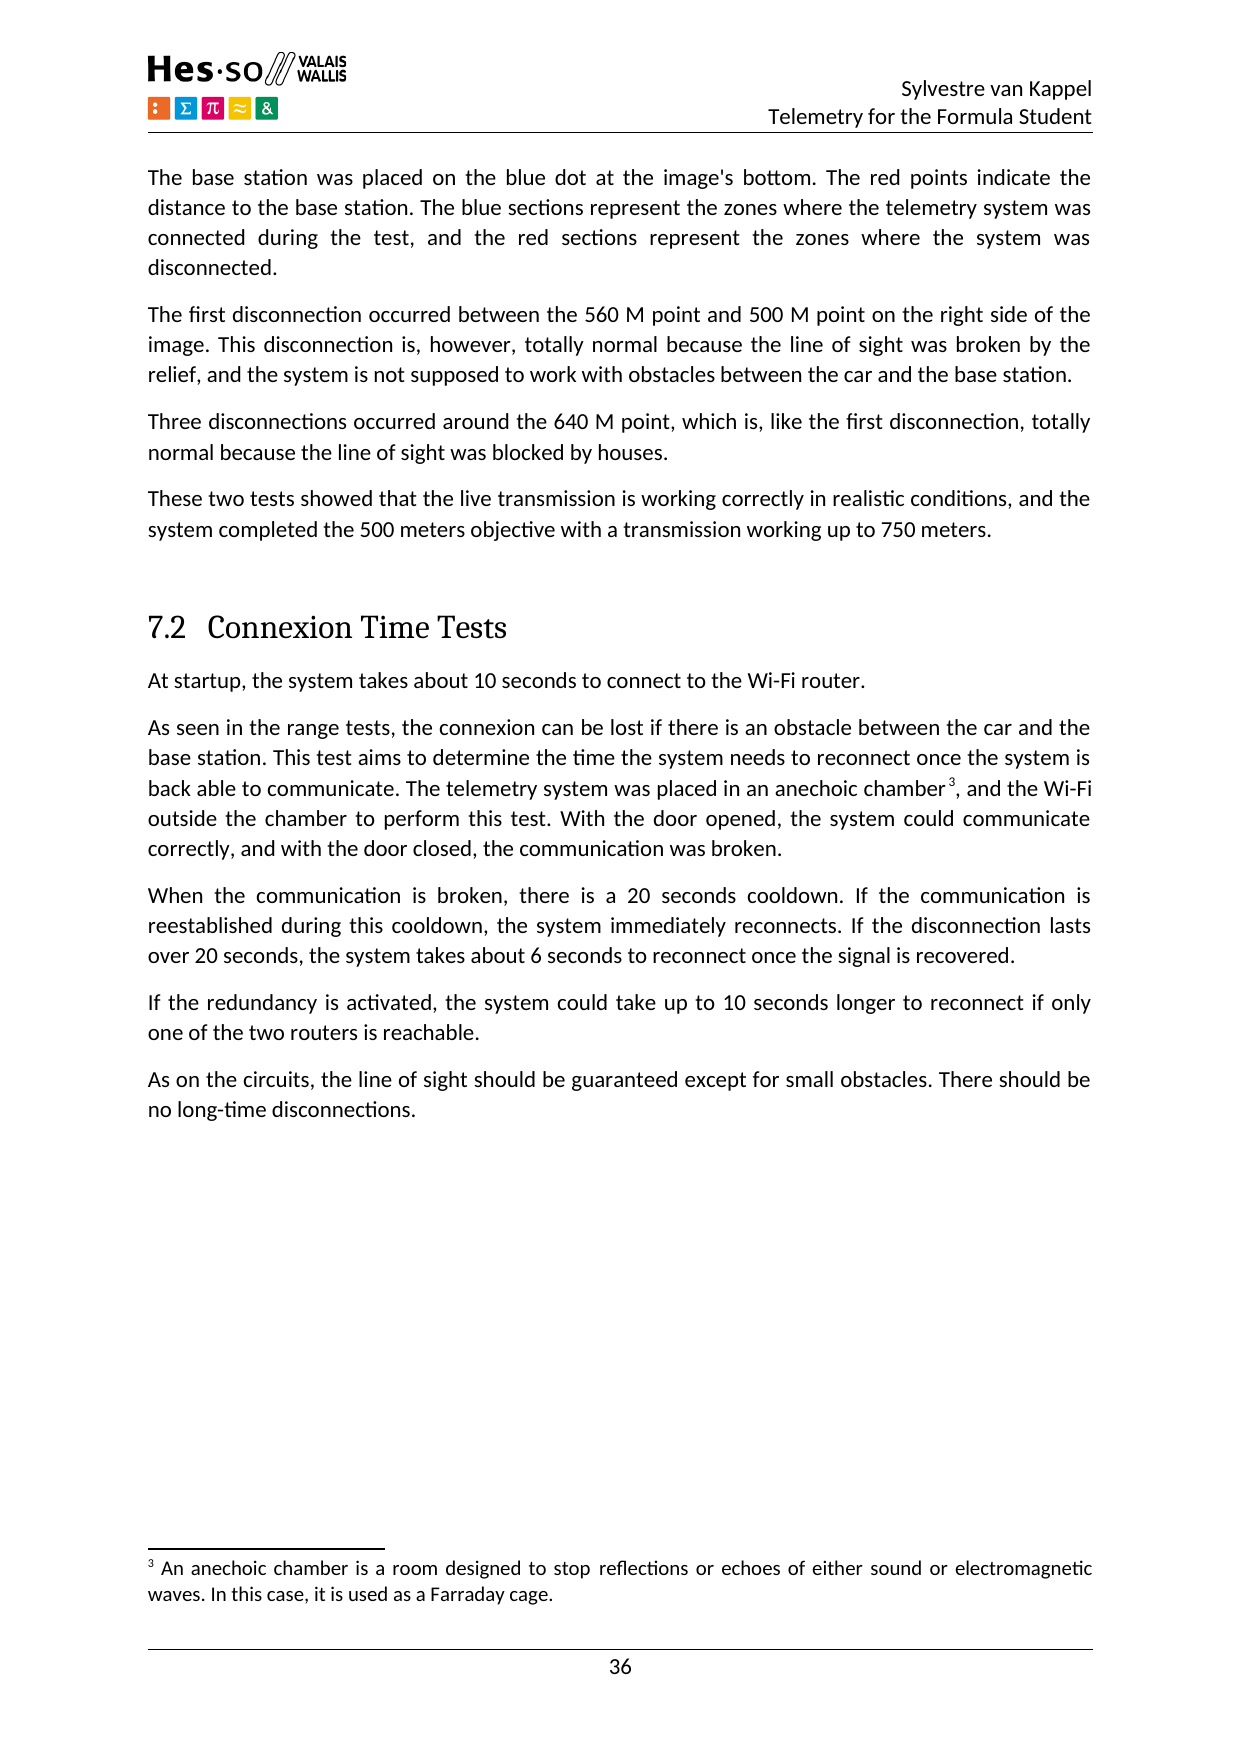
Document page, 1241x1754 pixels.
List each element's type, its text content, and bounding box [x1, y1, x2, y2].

text The base station was placed on the blue dot at the image's bottom. The red points indicate the distance to the base station. The blue sections represent the zones where the telemetry system was connected during the test, and the red sections represent the zones where the system was disconnected. [148, 163, 1093, 281]
text The first disconnection occurred between the 560 M point and 500 M point on the right side of the image. This disconnection is, however, totally normal because the line of sight was broken by the relief, and the system is not supposed to work with obstacles between the car and the base station. [148, 300, 1093, 388]
text When the communication is broken, there is a 20 seconds cooldown. If the communication is reestablished during this cooldown, the system immediately reconnects. If the disconnection lasts over 20 seconds, the system takes about 6 seconds to reconnect once the signal is recovered. [148, 881, 1093, 969]
text As on the circuits, the line of sight should be guaranteed except for small obstacles. There should be no long-time disconnections. [148, 1065, 1093, 1124]
text As seen in the range tests, the connexion can be lost if there is an obstacle between the car and the base station. This test aims to determine the time the system needs to reconnect once the system is back able to communicate. The telemetry system was placed in an anechoic chamber, and the Wi-Fi outside the chamber to perform this test. With the door opened, the system could communicate correctly, and with the door closed, the communication was broken. [148, 713, 1093, 862]
text Three disconnections occurred around the 640 M point, which is, like the first disconnection, totally normal because the line of sight was blocked by houses. [148, 407, 1093, 466]
picture [147, 52, 347, 120]
text These two tests showed that the live transmission is working correctly in realistic conditions, and the system completed the 500 meters objective with a transmission working up to 750 meters. [148, 484, 1093, 543]
text If the redundancy is activated, the system could take up to 10 seconds longer to reconnect if only one of the two routers is reachable. [148, 988, 1093, 1047]
subtitle Connexion Time Tests [148, 608, 1093, 647]
text At startup, the system takes about 10 seconds to connect to the Wi-Fi router. [148, 666, 1093, 694]
